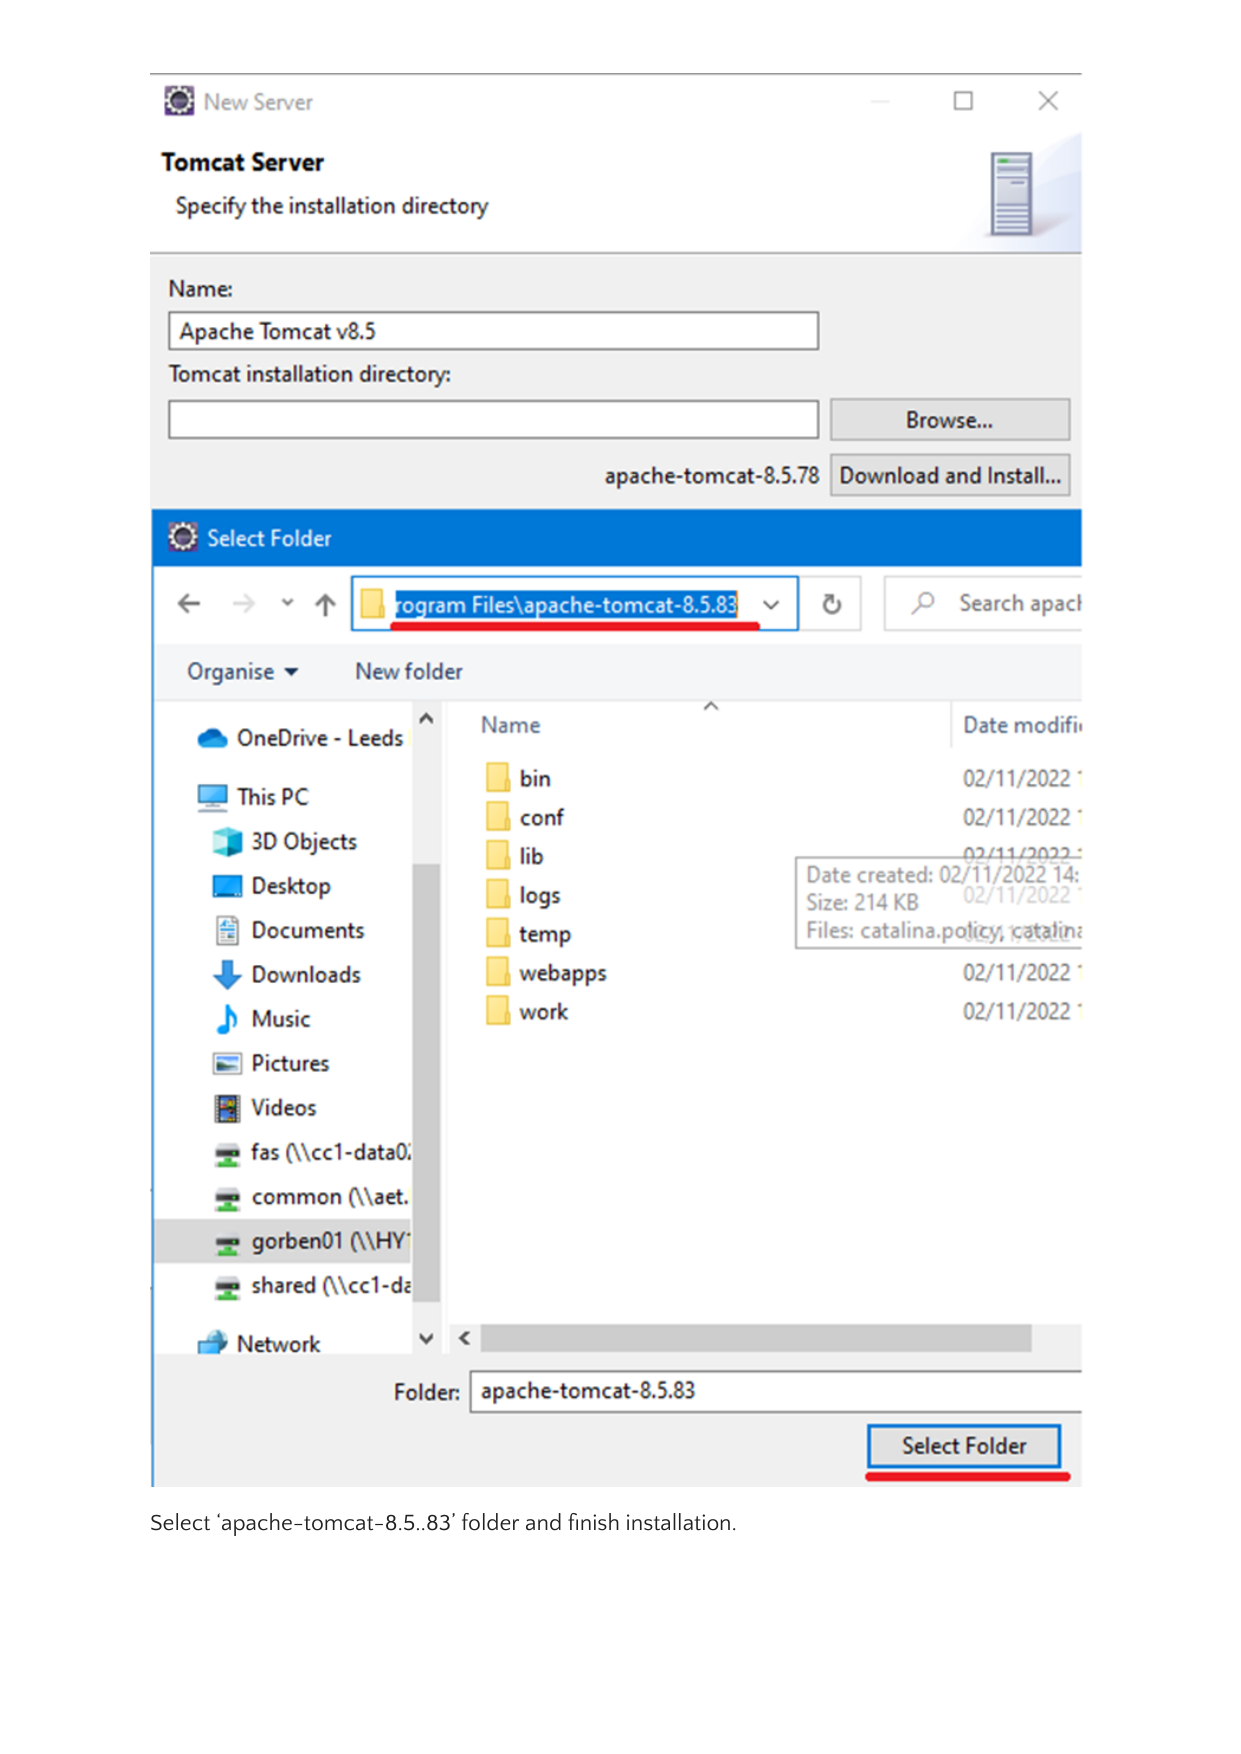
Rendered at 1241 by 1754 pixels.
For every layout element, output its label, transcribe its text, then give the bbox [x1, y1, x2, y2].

picture [150, 73, 1091, 1487]
text Select ‘apache-tomcat-8.5..83’ folder and finish installation. [150, 1511, 1090, 1537]
